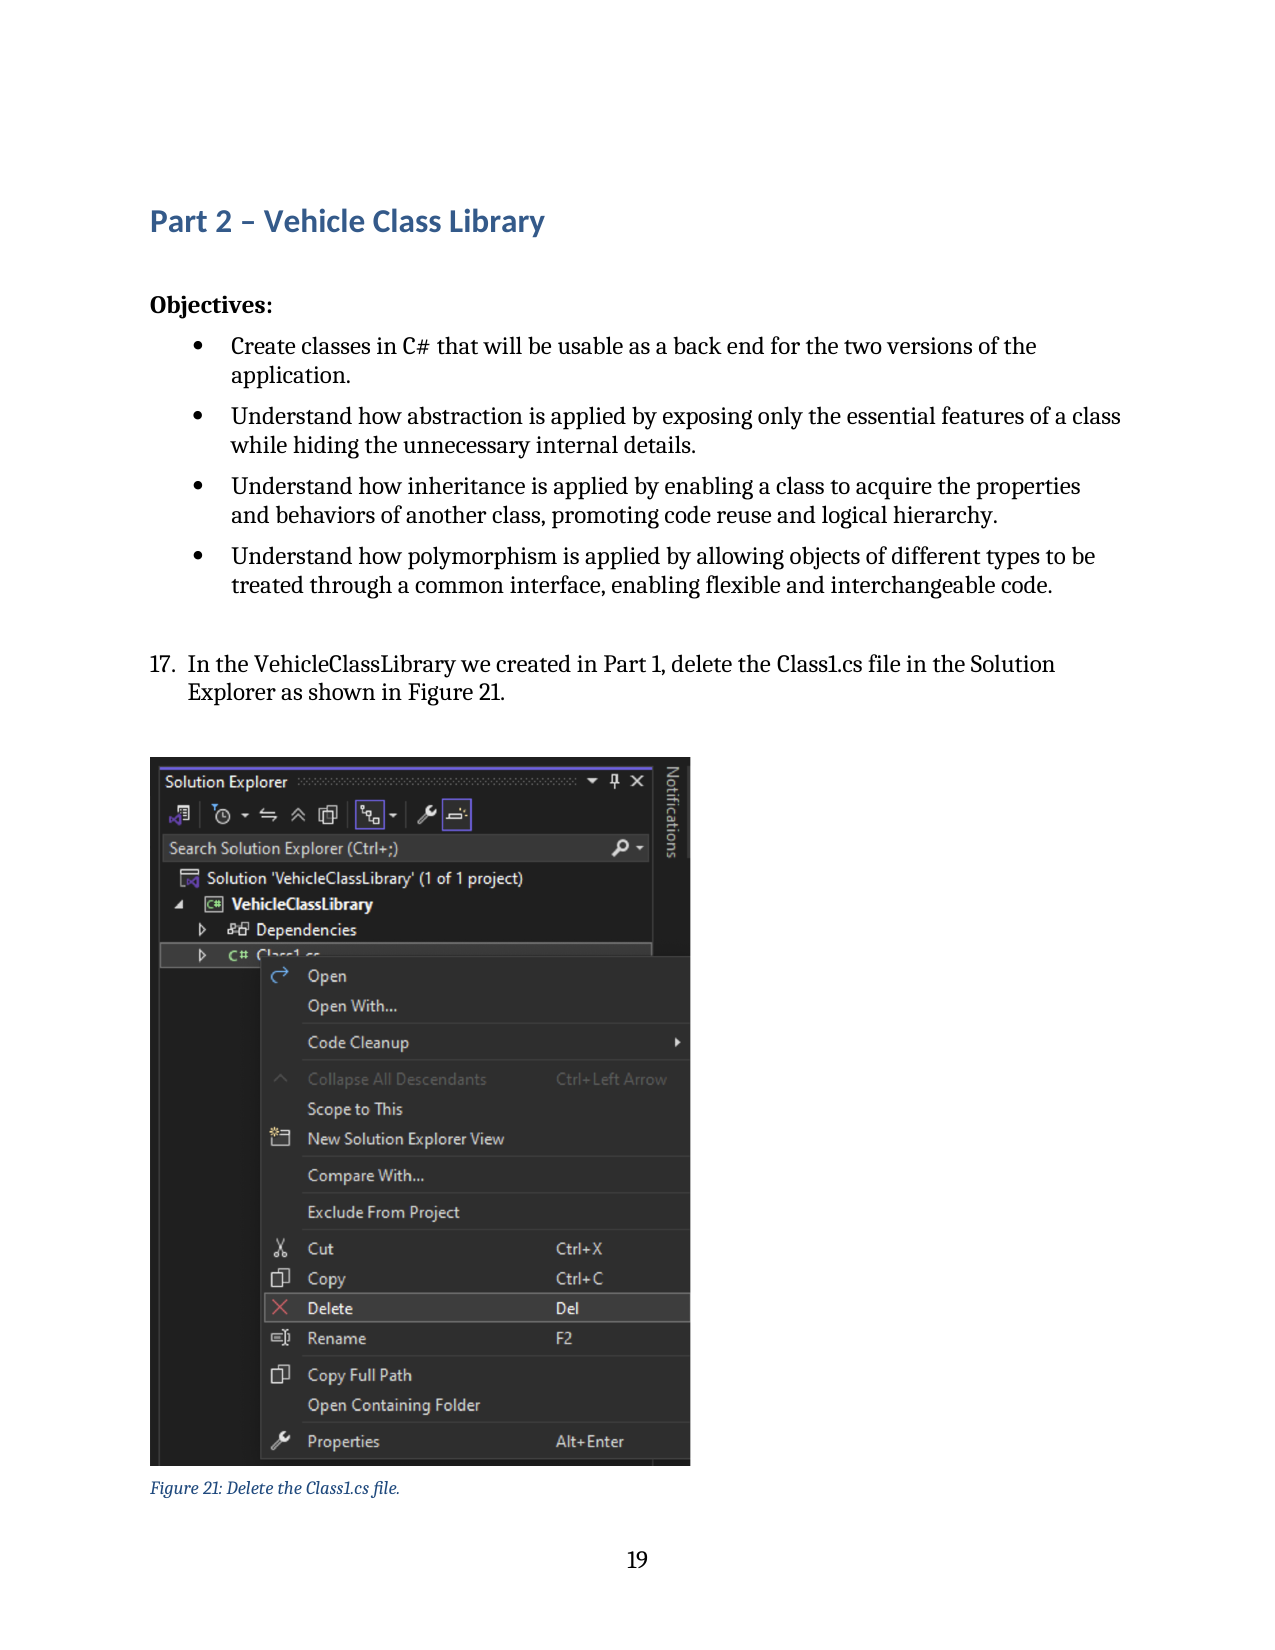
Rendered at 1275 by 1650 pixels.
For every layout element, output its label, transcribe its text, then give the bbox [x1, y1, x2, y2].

subtitle Part 2 – Vehicle Class Library [150, 200, 1125, 241]
list Understand how polymorphism is applied by allowing objects of different types to be treated through a common interface, enabling flexible and interchangeable code. [193, 542, 1125, 599]
list Understand how abstraction is applied by exposing only the essential features of a class while hiding the unnecessary internal details. [193, 402, 1125, 459]
text Objectives: [150, 291, 1125, 319]
list Create classes in C# that will be usable as a back end for the two versions of the application. [193, 332, 1125, 389]
text Figure : Delete the Class1.cs file. [150, 1478, 1125, 1499]
list In the VehicleClassLibrary we created in Part 1, delete the Class1.cs file in the Solution Explorer as shown in Figure 21. [150, 649, 1125, 707]
picture [150, 757, 691, 1466]
list Understand how inheritance is applied by enabling a class to acquire the properties and behaviors of another class, promoting code reuse and logical hierarchy. [193, 472, 1125, 529]
